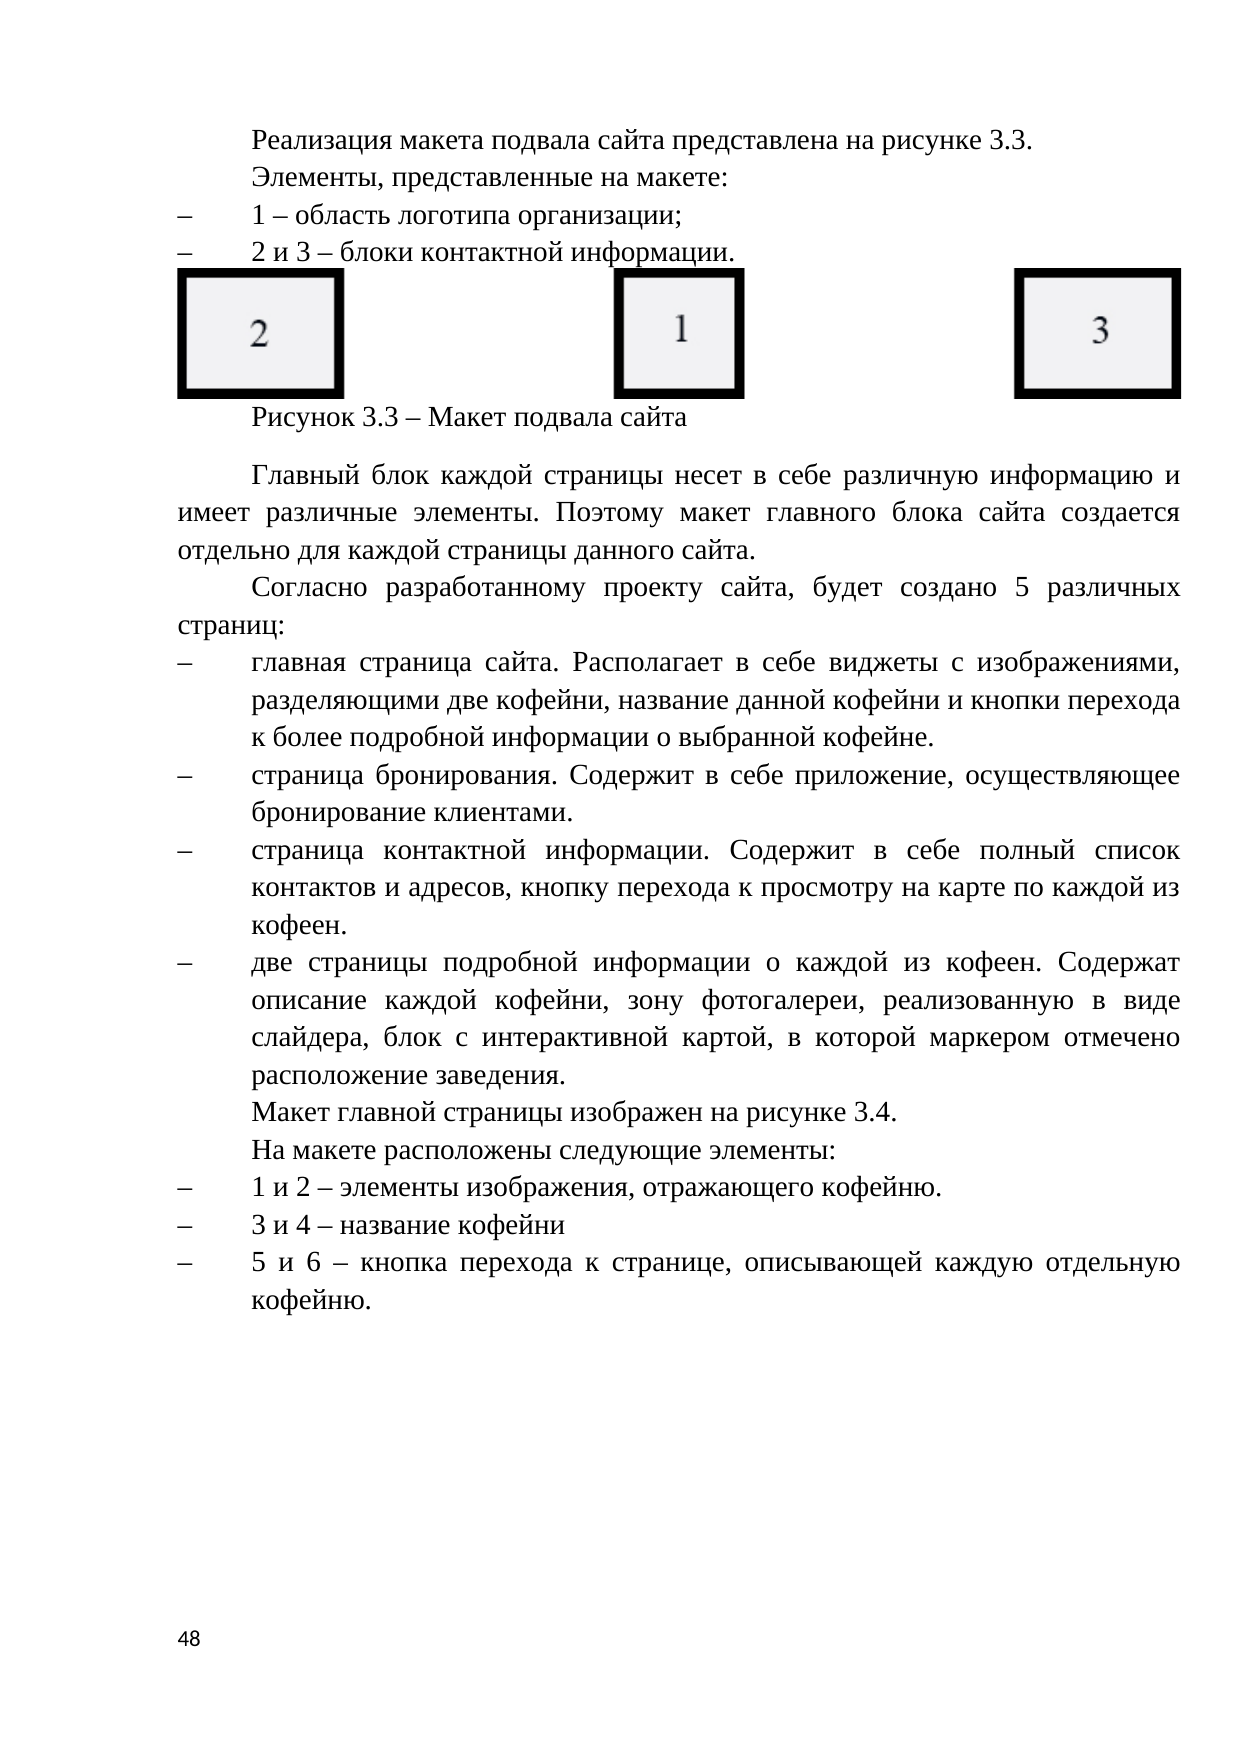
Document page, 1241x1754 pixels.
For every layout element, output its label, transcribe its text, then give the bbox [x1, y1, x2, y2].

list две страницы подробной информации о каждой из кофеен. Содержат описание каждой кофейни, зону фотогалереи, реализованную в виде слайдера, блок с интерактивной картой, в которой маркером отмечено расположение заведения. [177, 941, 1181, 1091]
list 2 и 3 – блоки контактной информации. [177, 231, 1181, 268]
text Главный блок каждой страницы несет в себе различную информацию и имеет различные элементы. Поэтому макет главного блока сайта создается отдельно для каждой страницы данного сайта. [177, 453, 1181, 566]
text Элементы, представленные на макете: [177, 156, 1181, 193]
text Реализация макета подвала сайта представлена на рисунке 3.3. [177, 118, 1181, 156]
text Макет главной страницы изображен на рисунке 3.4. [177, 1091, 1181, 1128]
list 1 – область логотипа организации; [177, 193, 1181, 231]
text Рисунок 3.3 – Макет подвала сайта [177, 399, 1181, 432]
picture [177, 268, 1182, 399]
list главная страница сайта. Располагает в себе виджеты с изображениями, разделяющими две кофейни, название данной кофейни и кнопки перехода к более подробной информации о выбранной кофейне. [177, 641, 1181, 753]
list 1 и 2 – элементы изображения, отражающего кофейню. [177, 1166, 1181, 1203]
list 5 и 6 – кнопка перехода к странице, описывающей каждую отдельную кофейню. [177, 1241, 1181, 1316]
list страница контактной информации. Содержит в себе полный список контактов и адресов, кнопку перехода к просмотру на карте по каждой из кофеен. [177, 828, 1181, 941]
text На макете расположены следующие элементы: [177, 1128, 1181, 1166]
text Согласно разработанному проекту сайта, будет создано 5 различных страниц: [177, 566, 1181, 641]
list 3 и 4 – название кофейни [177, 1203, 1181, 1241]
list страница бронирования. Содержит в себе приложение, осуществляющее бронирование клиентами. [177, 753, 1181, 828]
